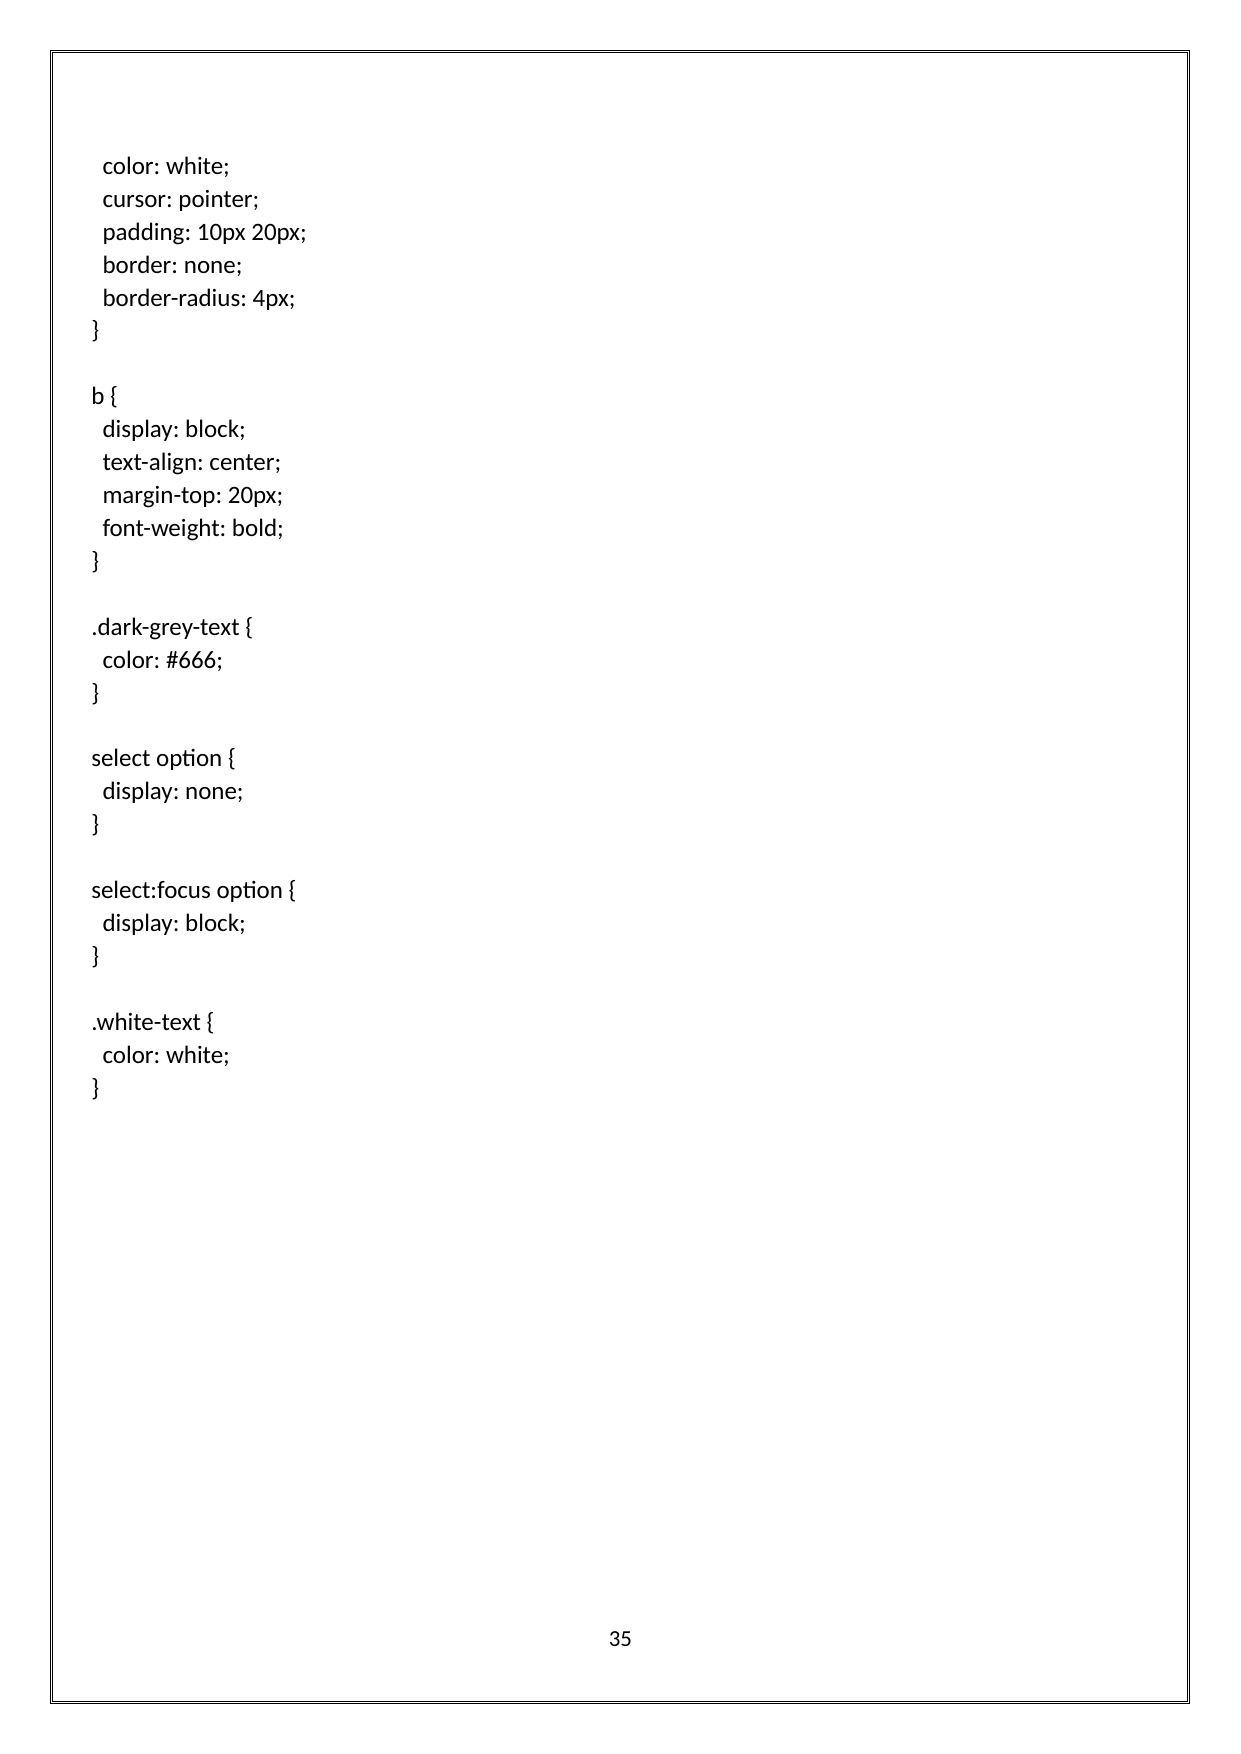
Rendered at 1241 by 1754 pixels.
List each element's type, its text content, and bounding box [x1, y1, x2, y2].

text color: white; [91, 150, 1090, 181]
text cursor: pointer; [91, 183, 1090, 213]
text } [91, 1072, 1090, 1102]
text select:focus option { [91, 874, 1090, 905]
text border-radius: 4px; [91, 282, 1090, 312]
text select option { [91, 742, 1090, 773]
text } [91, 314, 1090, 345]
text .dark-grey-text { [91, 611, 1090, 641]
text margin-top: 20px; [91, 479, 1090, 510]
text text-align: center; [91, 446, 1090, 477]
text display: block; [91, 413, 1090, 444]
text color: white; [91, 1039, 1090, 1069]
text font-weight: bold; [91, 512, 1090, 543]
text display: none; [91, 775, 1090, 806]
text .white-text { [91, 1006, 1090, 1036]
text } [91, 940, 1090, 971]
text b { [91, 380, 1090, 411]
text display: block; [91, 907, 1090, 938]
text border: none; [91, 249, 1090, 279]
text color: #666; [91, 644, 1090, 674]
text padding: 10px 20px; [91, 216, 1090, 246]
text } [91, 677, 1090, 707]
text } [91, 808, 1090, 839]
text } [91, 545, 1090, 576]
